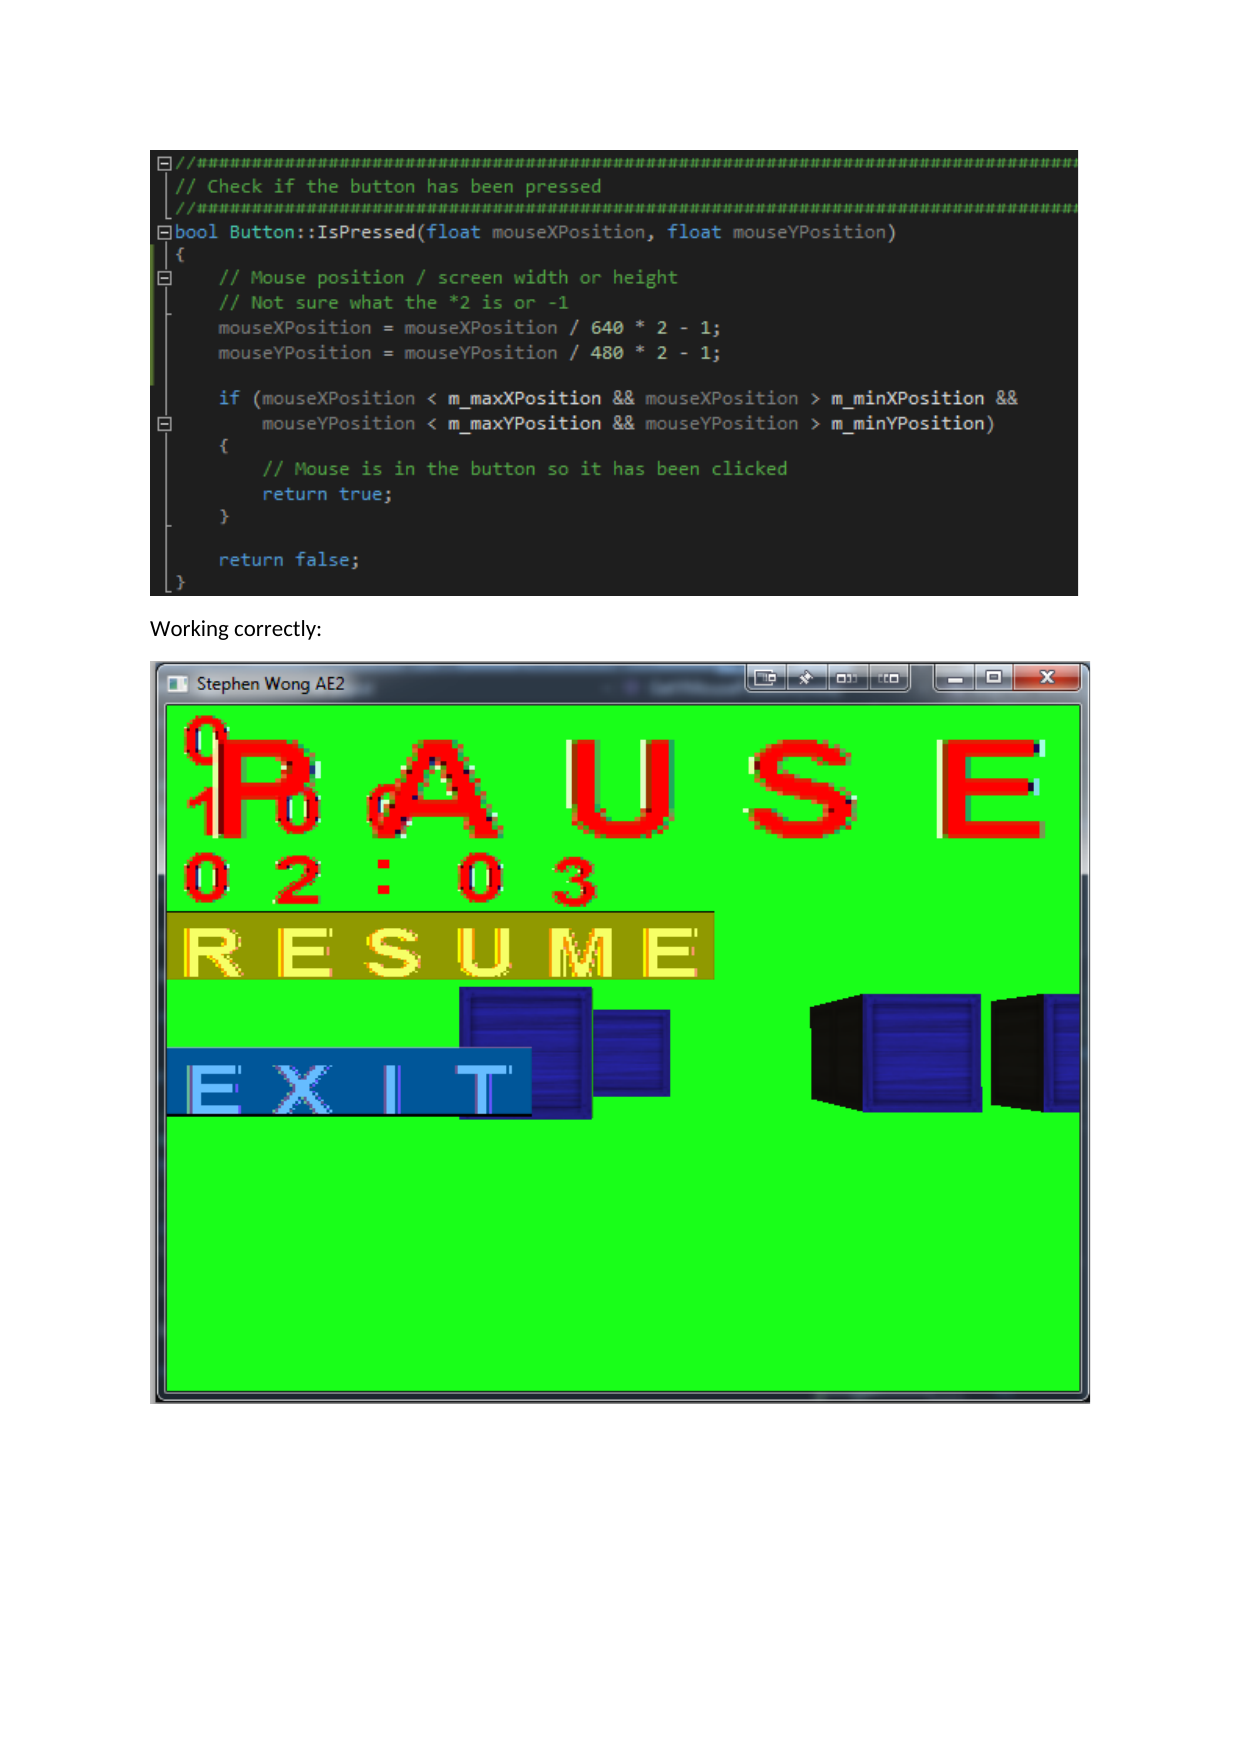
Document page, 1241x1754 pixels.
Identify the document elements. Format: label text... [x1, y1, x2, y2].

text Working correctly: [150, 614, 1090, 642]
picture [150, 661, 1091, 1404]
picture [150, 150, 1079, 596]
